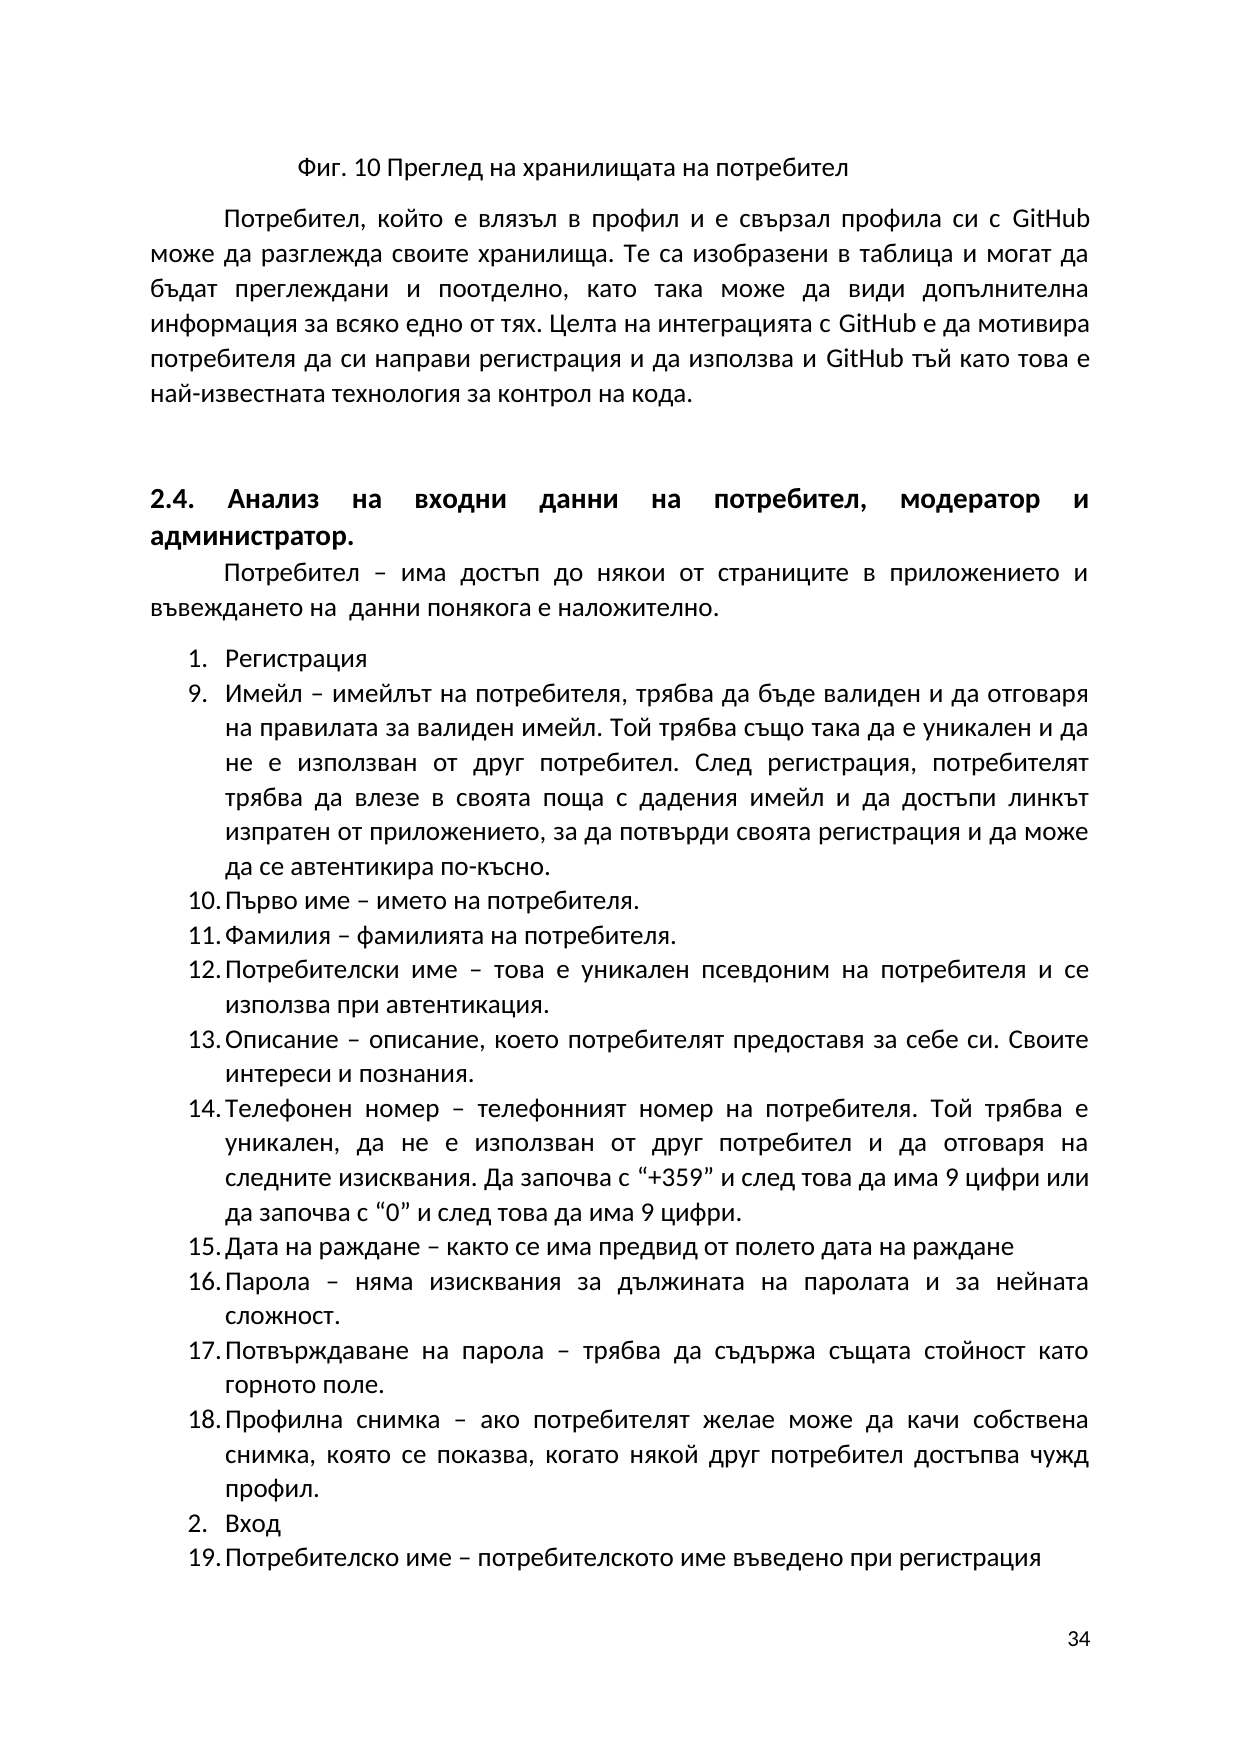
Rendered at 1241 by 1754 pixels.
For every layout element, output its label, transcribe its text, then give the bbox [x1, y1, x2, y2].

text Фиг. 10 Преглед на хранилищата на потребител [150, 150, 1090, 183]
list Вход [187, 1506, 1090, 1539]
text Потребител – има достъп до някои от страниците в приложението и въвеждането на данни понякога е наложително. [150, 555, 1090, 623]
list Дата на раждане – както се има предвид от полето дата на раждане [187, 1229, 1090, 1262]
list Парола – няма изисквания за дължината на паролата и за нейната сложност. [187, 1264, 1090, 1332]
list Потребителски име – това е уникален псевдоним на потребителя и се използва при автентикация. [187, 953, 1090, 1020]
list Потвърждаване на парола – трябва да съдържа същата стойност като горното поле. [187, 1333, 1090, 1401]
text Потребител, който е влязъл в профил и е свързал профила си с GitHub може да разглежда своите хранилища. Те са изобразени в таблица и могат да бъдат преглеждани и поотделно, като така може да види допълнителна информация за всяко едно от тях. Целта на интеграцията с GitHub е да мотивира потребителя да си направи регистрация и да използва и GitHub тъй като това е най-известната технология за контрол на кода. [150, 202, 1090, 410]
list Първо име – името на потребителя. [187, 883, 1090, 917]
list Имейл – имейлът на потребителя, трябва да бъде валиден и да отговаря на правилата за валиден имейл. Той трябва също така да е уникален и да не е използван от друг потребител. След регистрация, потребителят трябва да влезе в своята поща с дадения имейл и да достъпи линкът изпратен от приложението, за да потвърди своята регистрация и да може да се автентикира по-късно. [187, 676, 1090, 882]
subtitle 2.4. Анализ на входни данни на потребител, модератор и администратор. [150, 480, 1090, 553]
list Потребителско име – потребителското име въведено при регистрация [187, 1541, 1090, 1574]
list Фамилия – фамилията на потребителя. [187, 918, 1090, 951]
list Профилна снимка – ако потребителят желае може да качи собствена снимка, която се показва, когато някой друг потребител достъпва чужд профил. [187, 1402, 1090, 1504]
list Регистрация [187, 641, 1090, 674]
list Телефонен номер – телефонният номер на потребителя. Той трябва е уникален, да не е използван от друг потребител и да отговаря на следните изисквания. Да започва с “+359” и след това да има 9 цифри или да започва с “0” и след това да има 9 цифри. [187, 1091, 1090, 1228]
list Описание – описание, което потребителят предоставя за себе си. Своите интереси и познания. [187, 1022, 1090, 1089]
